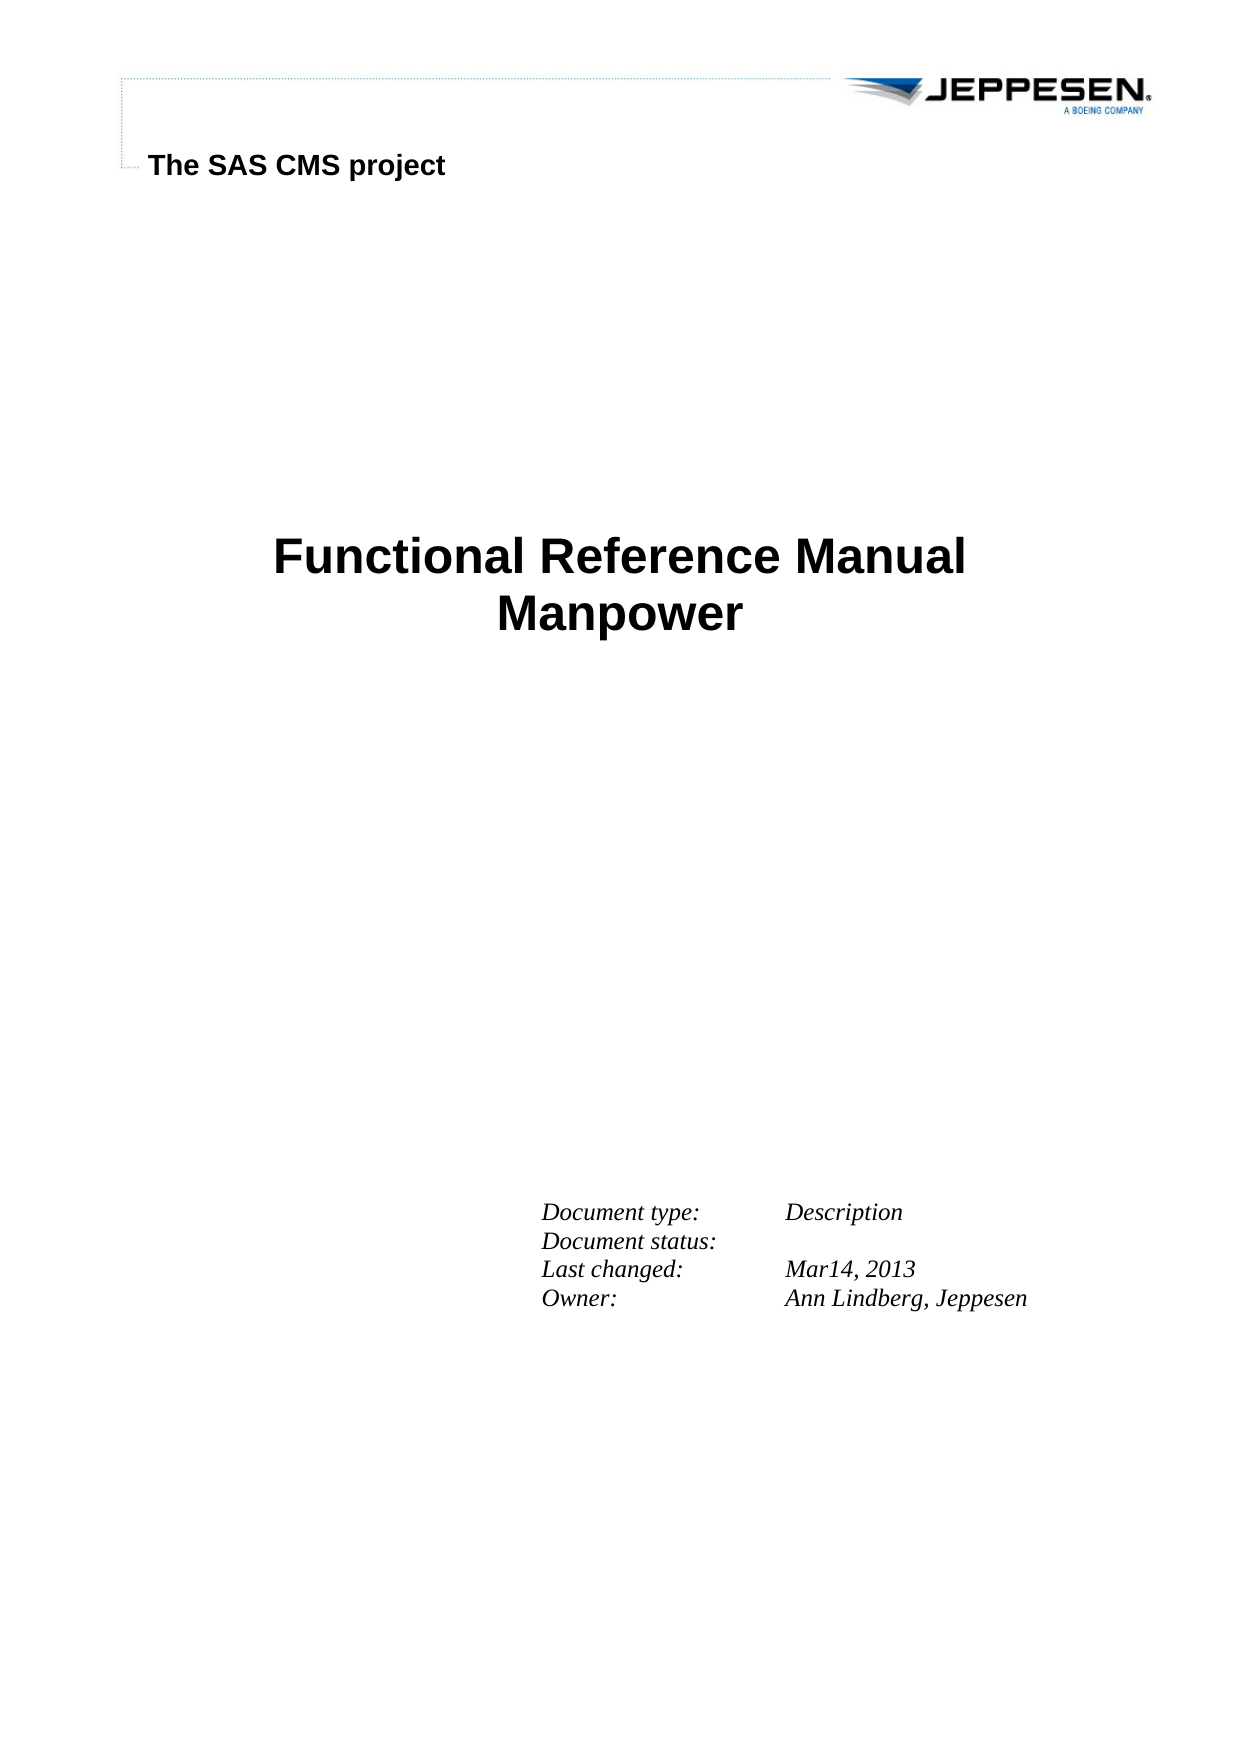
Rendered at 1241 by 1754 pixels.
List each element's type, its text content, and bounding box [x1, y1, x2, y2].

text Owner: Ann Lindberg, Jeppesen [541, 1283, 1173, 1312]
text Document status: [541, 1226, 1173, 1254]
text Manpower [148, 584, 1093, 641]
text Last changed: Mar14, 2013 [541, 1254, 1173, 1283]
picture [97, 53, 1241, 172]
text Functional Reference Manual [148, 526, 1093, 584]
text The SAS CMS project [148, 148, 1093, 181]
text Document type: Description [541, 1197, 1173, 1226]
